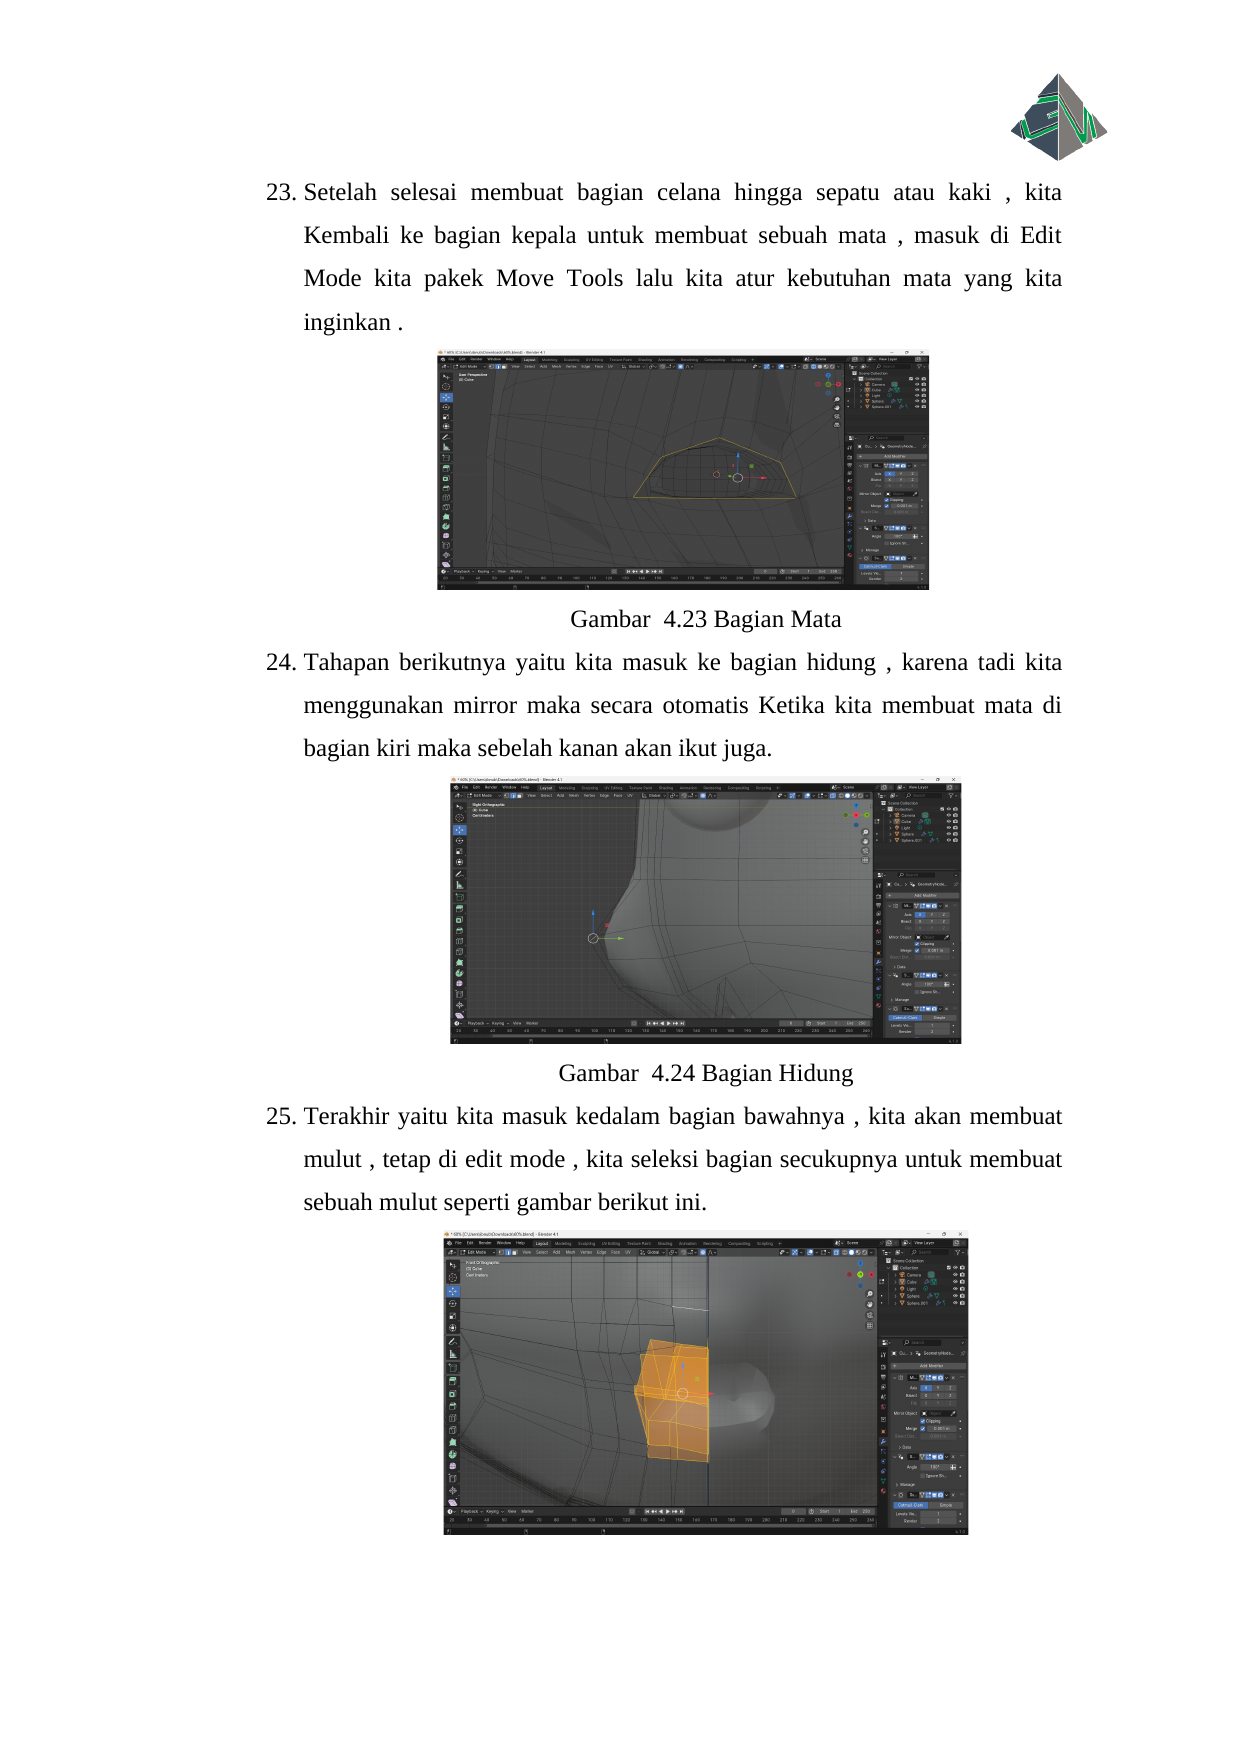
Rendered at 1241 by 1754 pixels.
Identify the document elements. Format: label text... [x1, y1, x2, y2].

subtitle 4.24 Bagian Hidung [349, 1058, 1063, 1087]
picture [443, 1230, 969, 1535]
picture [450, 776, 962, 1044]
list Setelah selesai membuat bagian celana hingga sepatu atau kaki , kita Kembali ke bagian kepala untuk membuat sebuah mata , masuk di Edit Mode kita pakek Move Tools lalu kita atur kebutuhan mata yang kita inginkan . [266, 177, 1063, 335]
subtitle 4.23 Bagian Mata [349, 604, 1063, 632]
list Tahapan berikutnya yaitu kita masuk ke bagian hidung , karena tadi kita menggunakan mirror maka secara otomatis Ketika kita membuat mata di bagian kiri maka sebelah kanan akan ikut juga. [266, 647, 1063, 762]
list Terakhir yaitu kita masuk kedalam bagian bawahnya , kita akan membuat mulut , tetap di edit mode , kita seleksi bagian secukupnya untuk membuat sebuah mulut seperti gambar berikut ini. [266, 1101, 1063, 1216]
picture [1010, 73, 1108, 161]
picture [437, 349, 930, 590]
